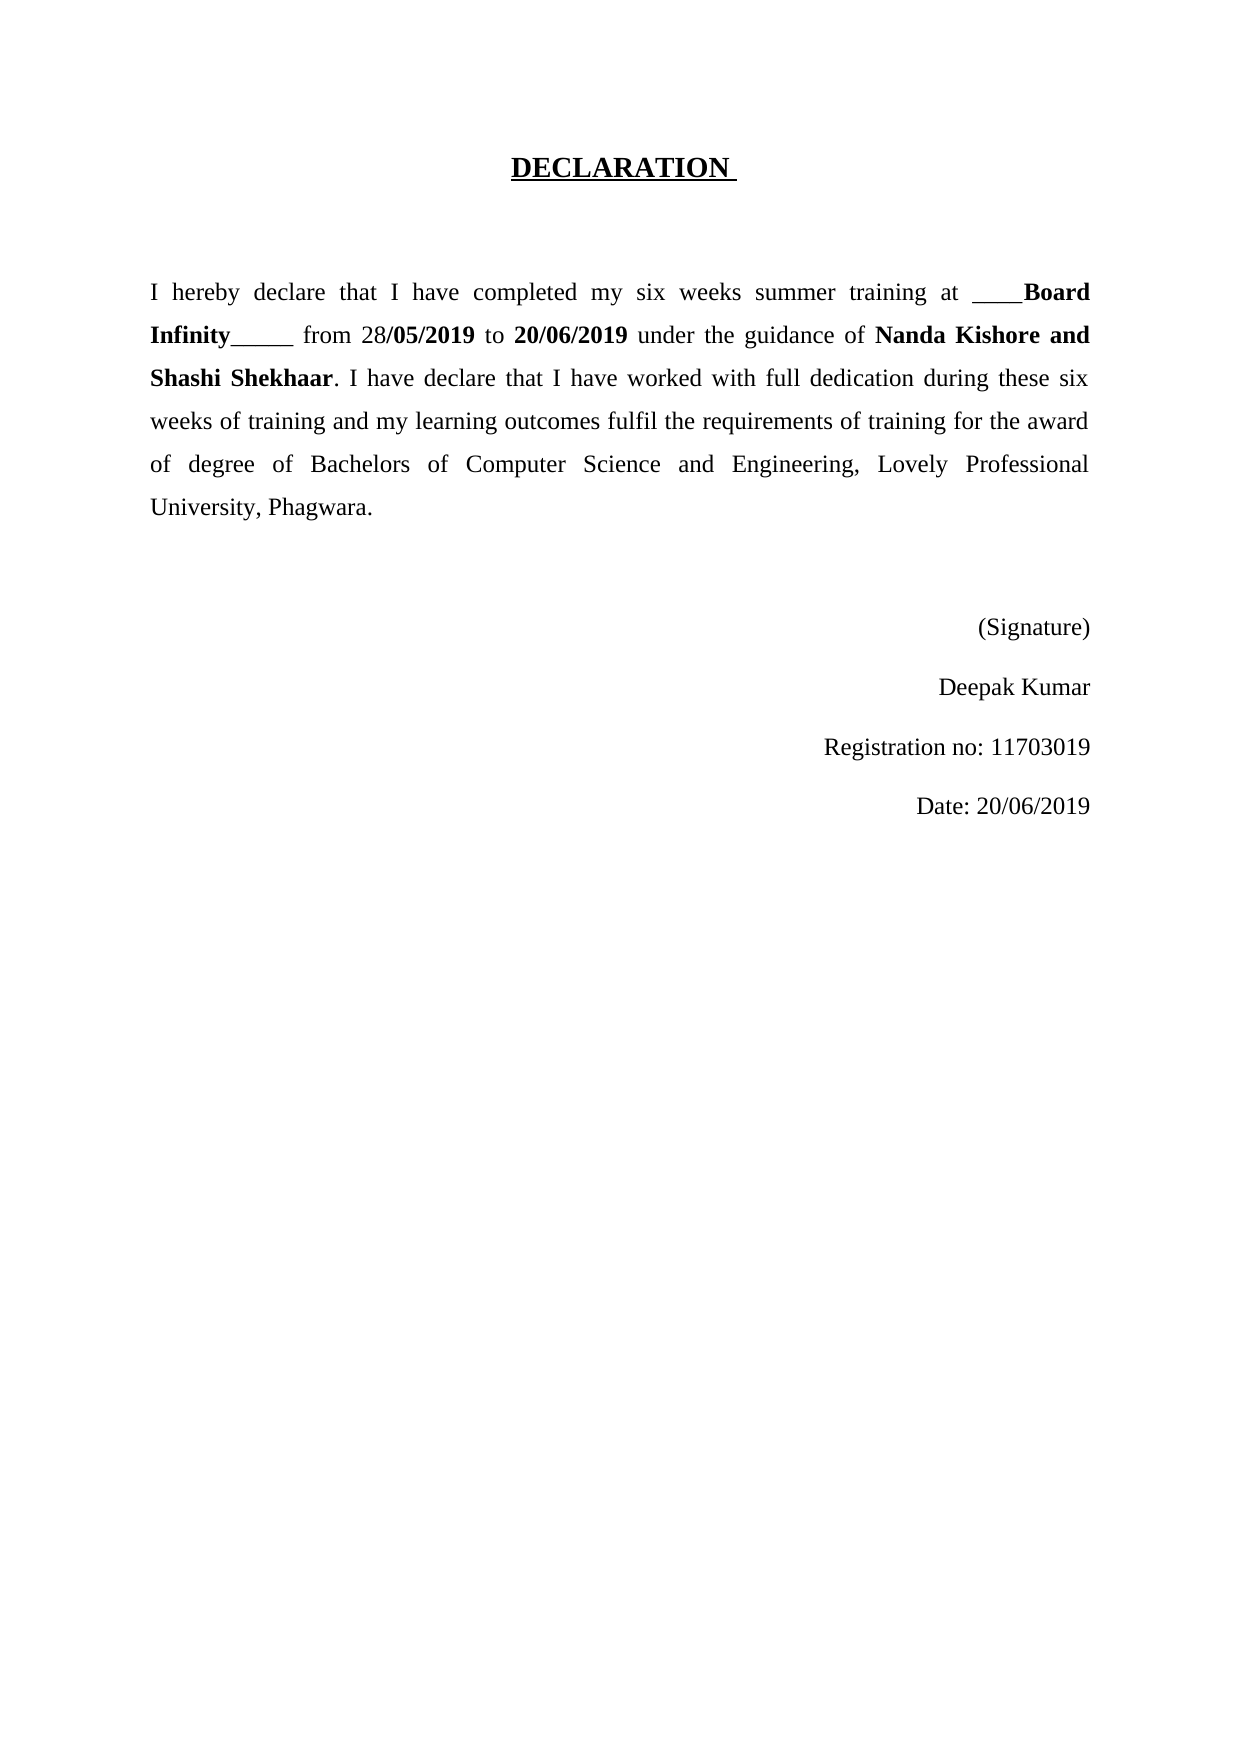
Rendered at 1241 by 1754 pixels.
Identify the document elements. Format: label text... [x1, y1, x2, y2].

text (Signature) [150, 612, 1090, 641]
text I hereby declare that I have completed my six weeks summer training at ____Board Infinity_____ from 28/05/2019 to 20/06/2019 under the guidance of Nanda Kishore and Shashi Shekhaar. I have declare that I have worked with full dedication during these six weeks of training and my learning outcomes fulfil the requirements of training for the award of degree of Bachelors of Computer Science and Engineering, Lovely Professional University, Phagwara. [150, 277, 1090, 521]
text Deepak Kumar [150, 672, 1090, 701]
text Date: 20/06/2019 [150, 791, 1090, 820]
text DECLARATION [150, 150, 1090, 183]
text Registration no: 11703019 [150, 732, 1090, 760]
